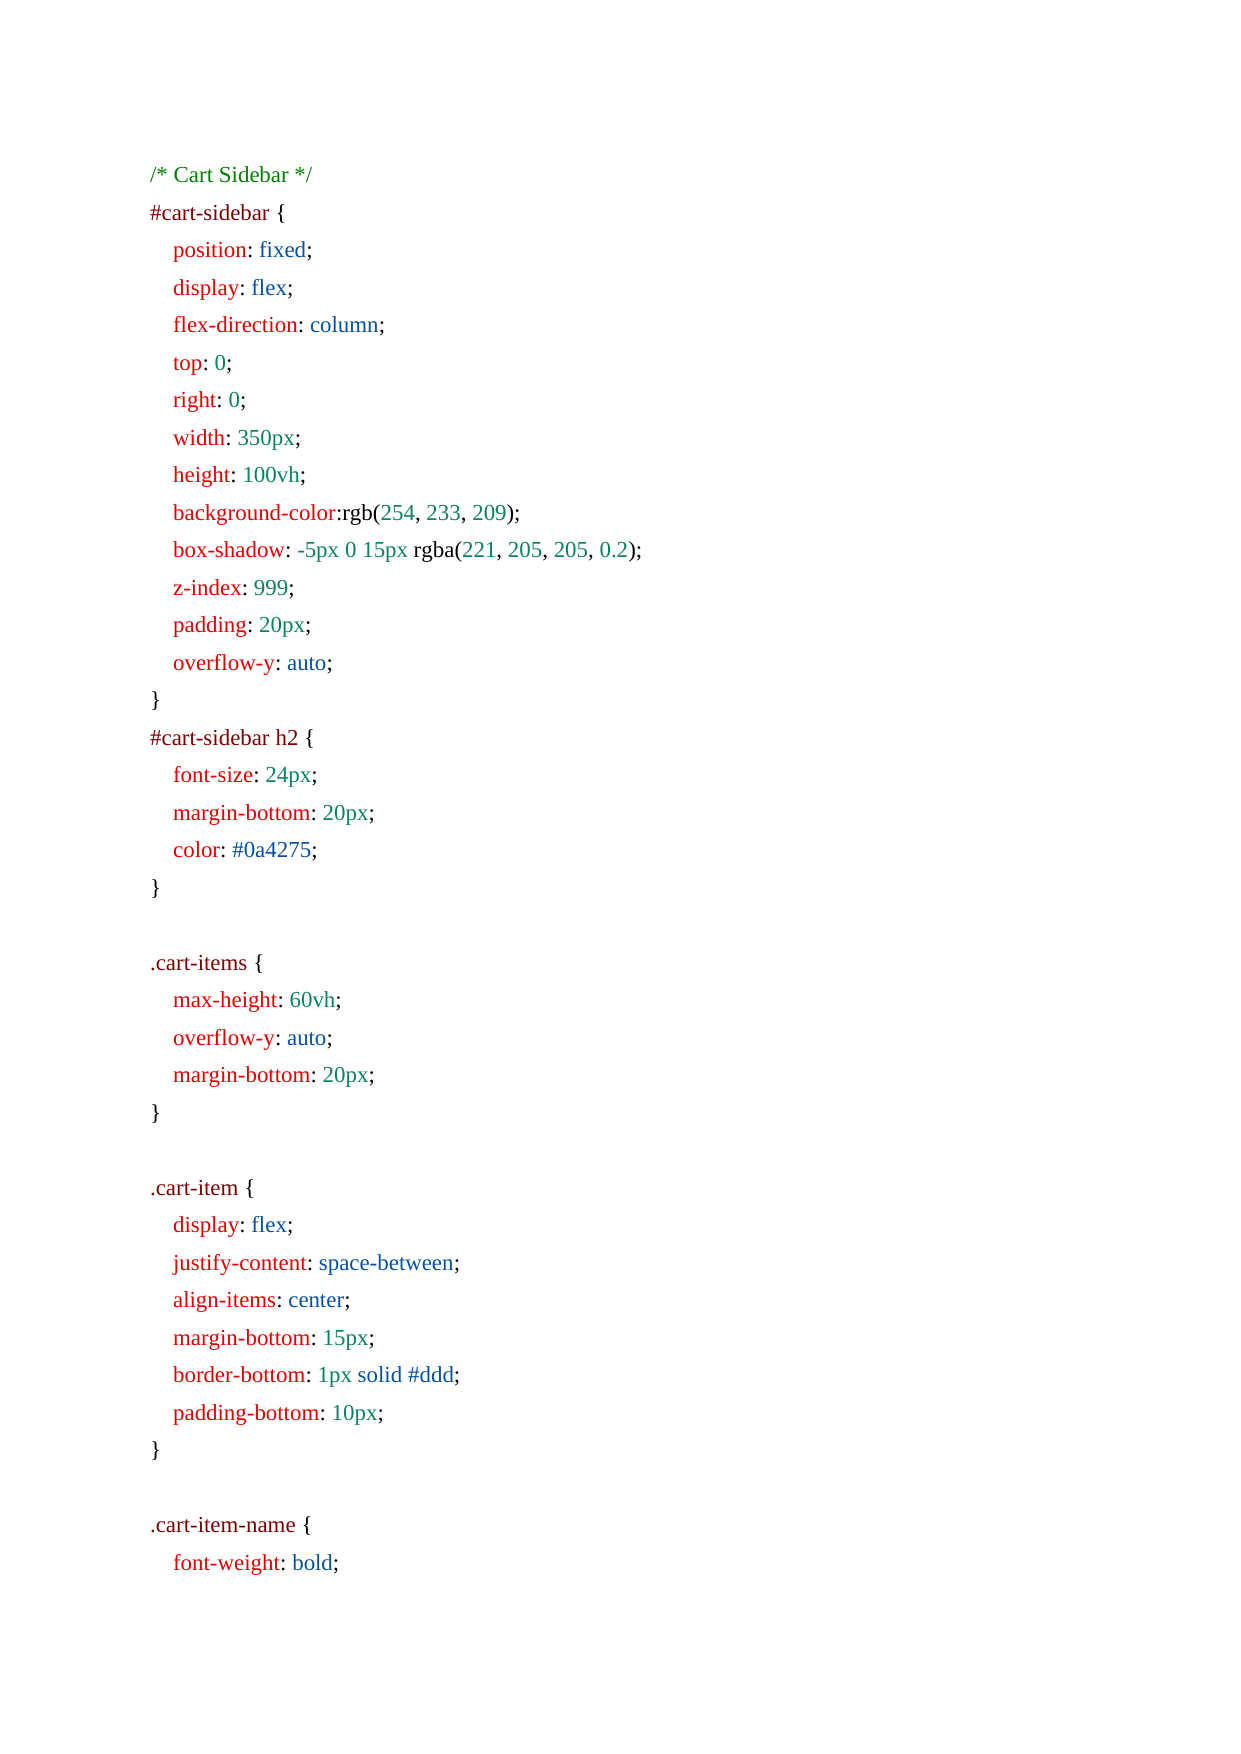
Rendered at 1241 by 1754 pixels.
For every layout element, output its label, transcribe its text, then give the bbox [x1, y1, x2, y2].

text /* Cart Sidebar */ [150, 150, 1090, 187]
text } [150, 1087, 1090, 1125]
text width: 350px; [150, 412, 1090, 450]
text padding: 20px; [150, 600, 1090, 637]
text border-bottom: 1px solid #ddd; [150, 1350, 1090, 1387]
text display: flex; [150, 262, 1090, 300]
text align-items: center; [150, 1275, 1090, 1312]
text margin-bottom: 20px; [150, 1050, 1090, 1087]
text } [150, 862, 1090, 900]
text font-size: 24px; [150, 750, 1090, 787]
text position: fixed; [150, 225, 1090, 262]
text #cart-sidebar { [150, 187, 1090, 225]
text top: 0; [150, 337, 1090, 375]
text z-index: 999; [150, 562, 1090, 600]
text #cart-sidebar h2 { [150, 712, 1090, 750]
text font-weight: bold; [150, 1537, 1090, 1575]
text .cart-item-name { [150, 1500, 1090, 1537]
text } [150, 1425, 1090, 1462]
text overflow-y: auto; [150, 1012, 1090, 1050]
text max-height: 60vh; [150, 975, 1090, 1012]
text .cart-item { [150, 1162, 1090, 1200]
text box-shadow: -5px 0 15px rgba(221, 205, 205, 0.2); [150, 525, 1090, 562]
text background-color:rgb(254, 233, 209); [150, 487, 1090, 525]
text justify-content: space-between; [150, 1237, 1090, 1275]
text margin-bottom: 15px; [150, 1312, 1090, 1350]
text .cart-items { [150, 937, 1090, 975]
text flex-direction: column; [150, 300, 1090, 337]
text padding-bottom: 10px; [150, 1387, 1090, 1425]
text display: flex; [150, 1200, 1090, 1237]
text overflow-y: auto; [150, 637, 1090, 675]
text } [150, 675, 1090, 712]
text margin-bottom: 20px; [150, 787, 1090, 825]
text right: 0; [150, 375, 1090, 412]
text color: #0a4275; [150, 825, 1090, 862]
text height: 100vh; [150, 450, 1090, 487]
